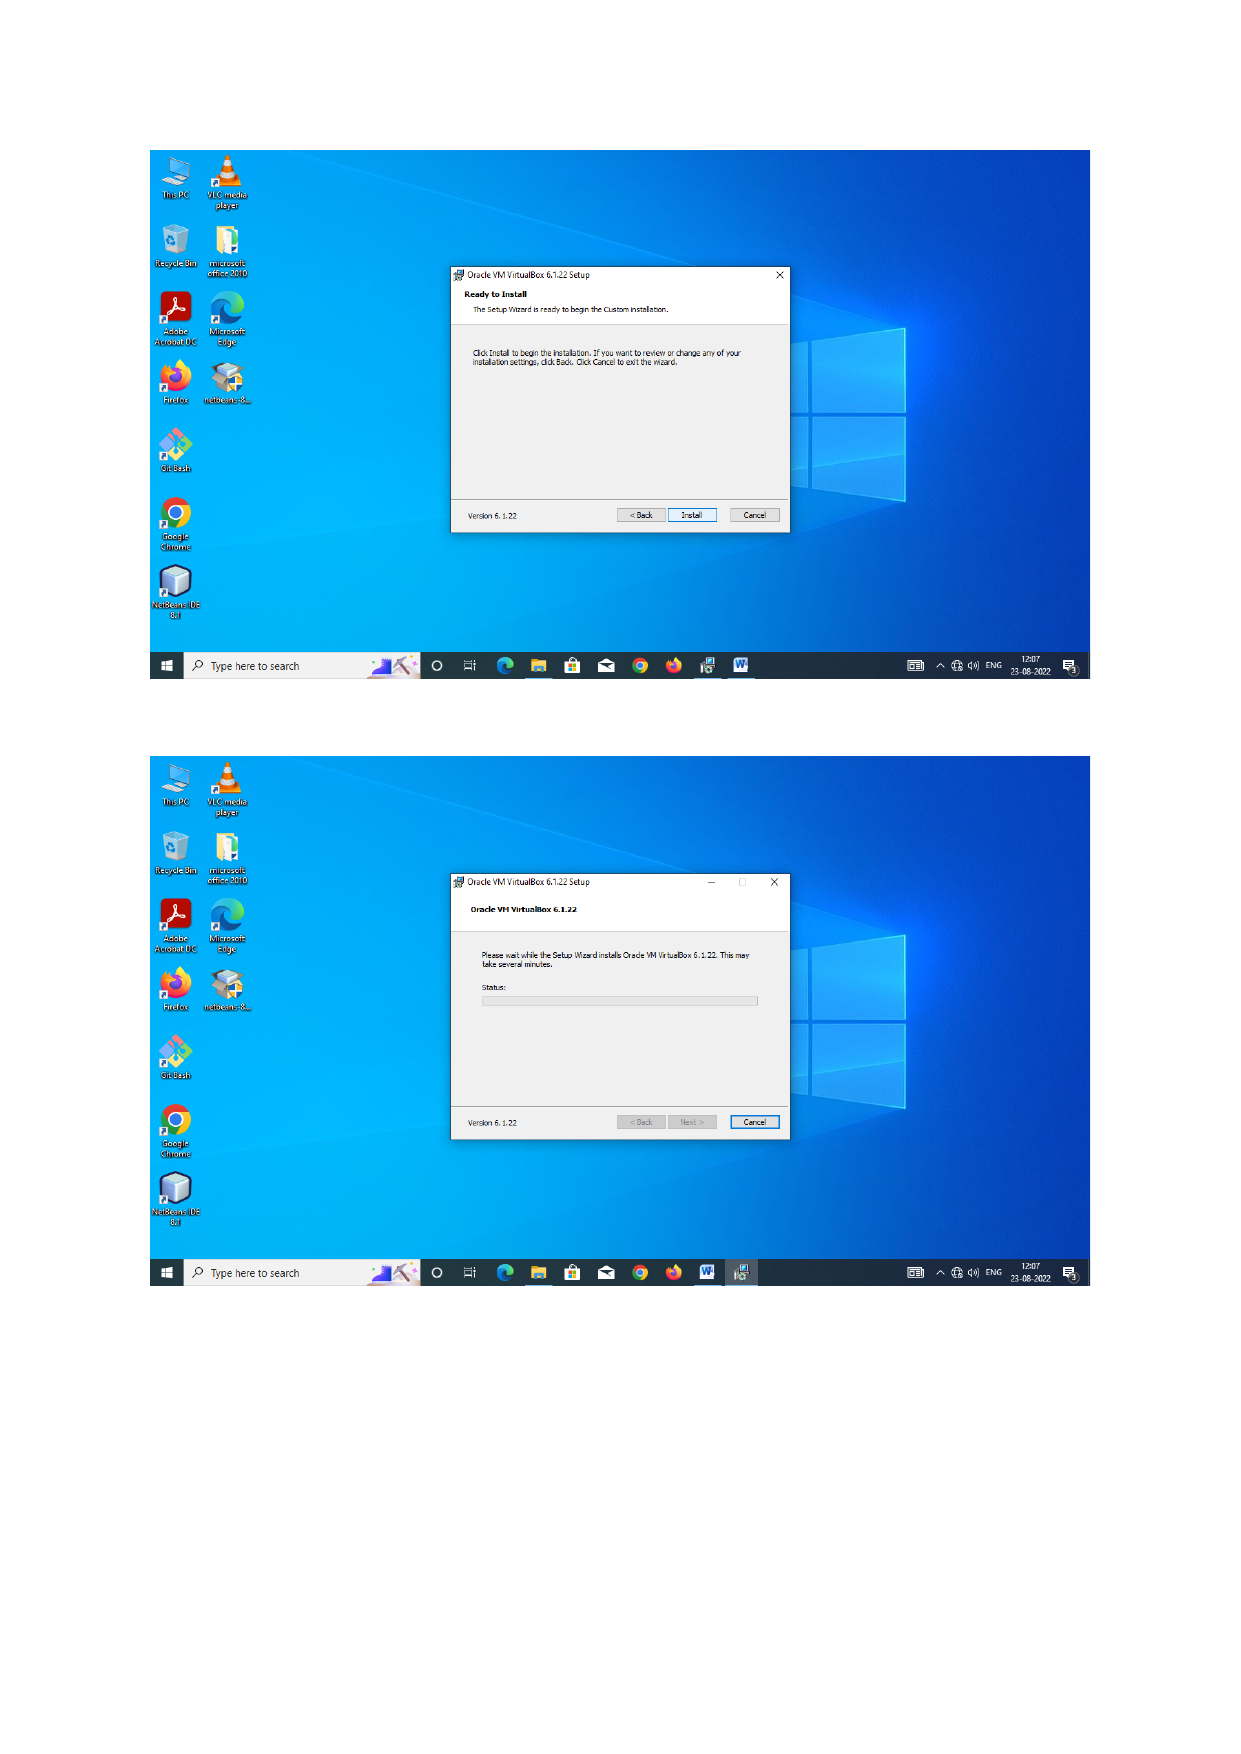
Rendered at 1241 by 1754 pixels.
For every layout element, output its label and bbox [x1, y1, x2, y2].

picture [160, 1035, 191, 1067]
picture [170, 158, 189, 180]
picture [186, 868, 196, 872]
picture [160, 1105, 190, 1135]
picture [217, 227, 237, 253]
picture [164, 785, 181, 791]
picture [162, 1209, 172, 1214]
picture [213, 970, 242, 998]
picture [164, 799, 176, 804]
picture [150, 756, 1091, 1286]
picture [160, 968, 191, 998]
picture [224, 341, 234, 345]
picture [217, 203, 227, 208]
picture [212, 899, 243, 930]
picture [160, 565, 191, 596]
picture [217, 810, 227, 815]
picture [162, 602, 172, 607]
picture [164, 192, 176, 197]
picture [186, 261, 196, 265]
picture [209, 878, 221, 882]
picture [160, 498, 190, 528]
picture [170, 765, 189, 787]
picture [212, 292, 243, 323]
picture [160, 428, 191, 460]
picture [209, 271, 221, 275]
picture [164, 225, 188, 253]
picture [150, 150, 1091, 679]
picture [212, 763, 240, 793]
picture [160, 292, 190, 323]
picture [217, 834, 237, 860]
picture [213, 363, 242, 391]
picture [160, 361, 191, 391]
picture [212, 156, 240, 186]
picture [160, 1172, 191, 1203]
picture [160, 899, 190, 930]
picture [164, 832, 188, 860]
picture [224, 948, 234, 952]
picture [164, 178, 181, 184]
